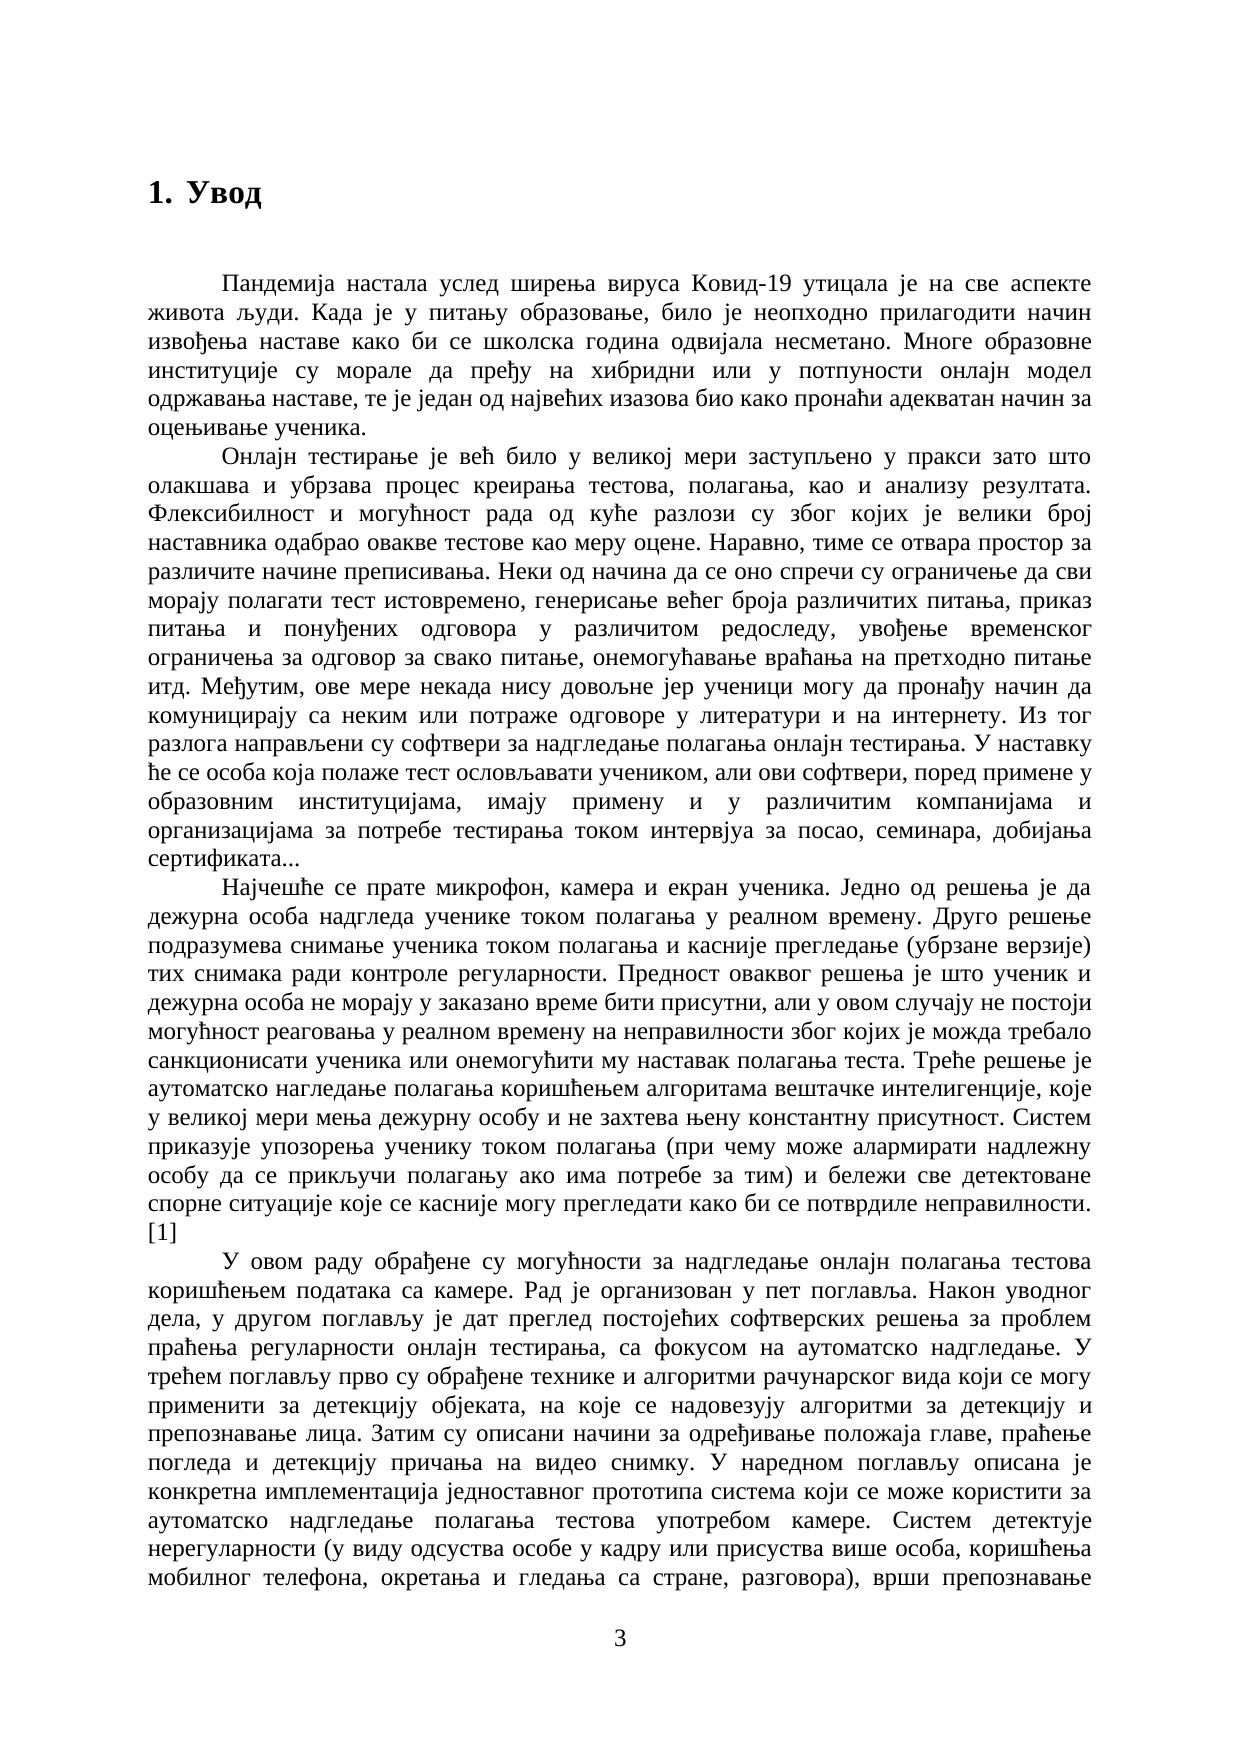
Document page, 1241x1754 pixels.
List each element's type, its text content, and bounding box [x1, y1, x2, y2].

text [148, 1246, 1093, 1591]
subtitle Увод [148, 173, 1093, 211]
text Најчешће се прате микрофон, камера и екран ученика. Једно од решења је да дежурна особа надгледа ученике током полагања у реалном времену. Друго решење подразумева снимање ученика током полагања и касније прегледање (убрзане верзије) тих снимака ради контроле регуларности. Предност оваквог решења је што ученик и дежурна особа не морају у заказано време бити присутни, али у овом случају не постоји могућност реаговања у реалном времену на неправилности због којих је можда требало санкционисати ученика или онемогућити му наставак полагања теста. Треће решење је аутоматско нагледање полагања коришћењем алгоритама вештачке интелигенције, које у великој мери мења дежурну особу и не захтева њену константну присутност. Систем приказује упозорења ученику током полагања (при чему може алармирати надлежну особу да се прикључи полагању ако има потребе за тим) и бележи све детектоване спорне ситуације које се касније могу прегледати како би се потврдиле неправилности. [1] [148, 872, 1093, 1246]
text Онлајн тестирање је већ било у великој мери заступљено у пракси зато што олакшава и убрзава процес креирања тестова, полагања, као и анализу резултата. Флексибилност и могућност рада од куће разлози су због којих је велики број наставника одабрао овакве тестове као меру оцене. Наравно, тиме се отвара простор за различите начине преписивања. Неки од начина да се оно спречи су ограничење да сви морају полагати тест истовремено, генерисање већег броја различитих питања, приказ питања и понуђених одговора у различитом редоследу, увођење временског ограничења за одговор за свако питање, онемогућавање враћања на претходно питање итд. Међутим, ове мере некада нису довољне јер ученици могу да пронађу начин да комуницирају са неким или потраже одговоре у литератури и на интернету. Из тог разлога направљени су софтвери за надгледање полагања онлајн тестирања. У наставку ће се особа која полаже тест ословљавати учеником, али ови софтвери, поред примене у образовним институцијама, имају примену и у различитим компанијама и организацијама за потребе тестирања током интервјуа за посао, семинара, добијања сертификата... [148, 441, 1093, 872]
text Пандемија настала услед ширења вируса Ковид-19 утицала је на све аспекте живота људи. Када је у питању образовање, било је неопходно прилагодити начин извођења наставе како би се школска година одвијала несметано. Многе образовне институције су морале да пређу на хибридни или у потпуности онлајн модел одржавања наставе, те је један од највећих изазова био како пронаћи адекватан начин за оцењивање ученика. [148, 268, 1093, 441]
